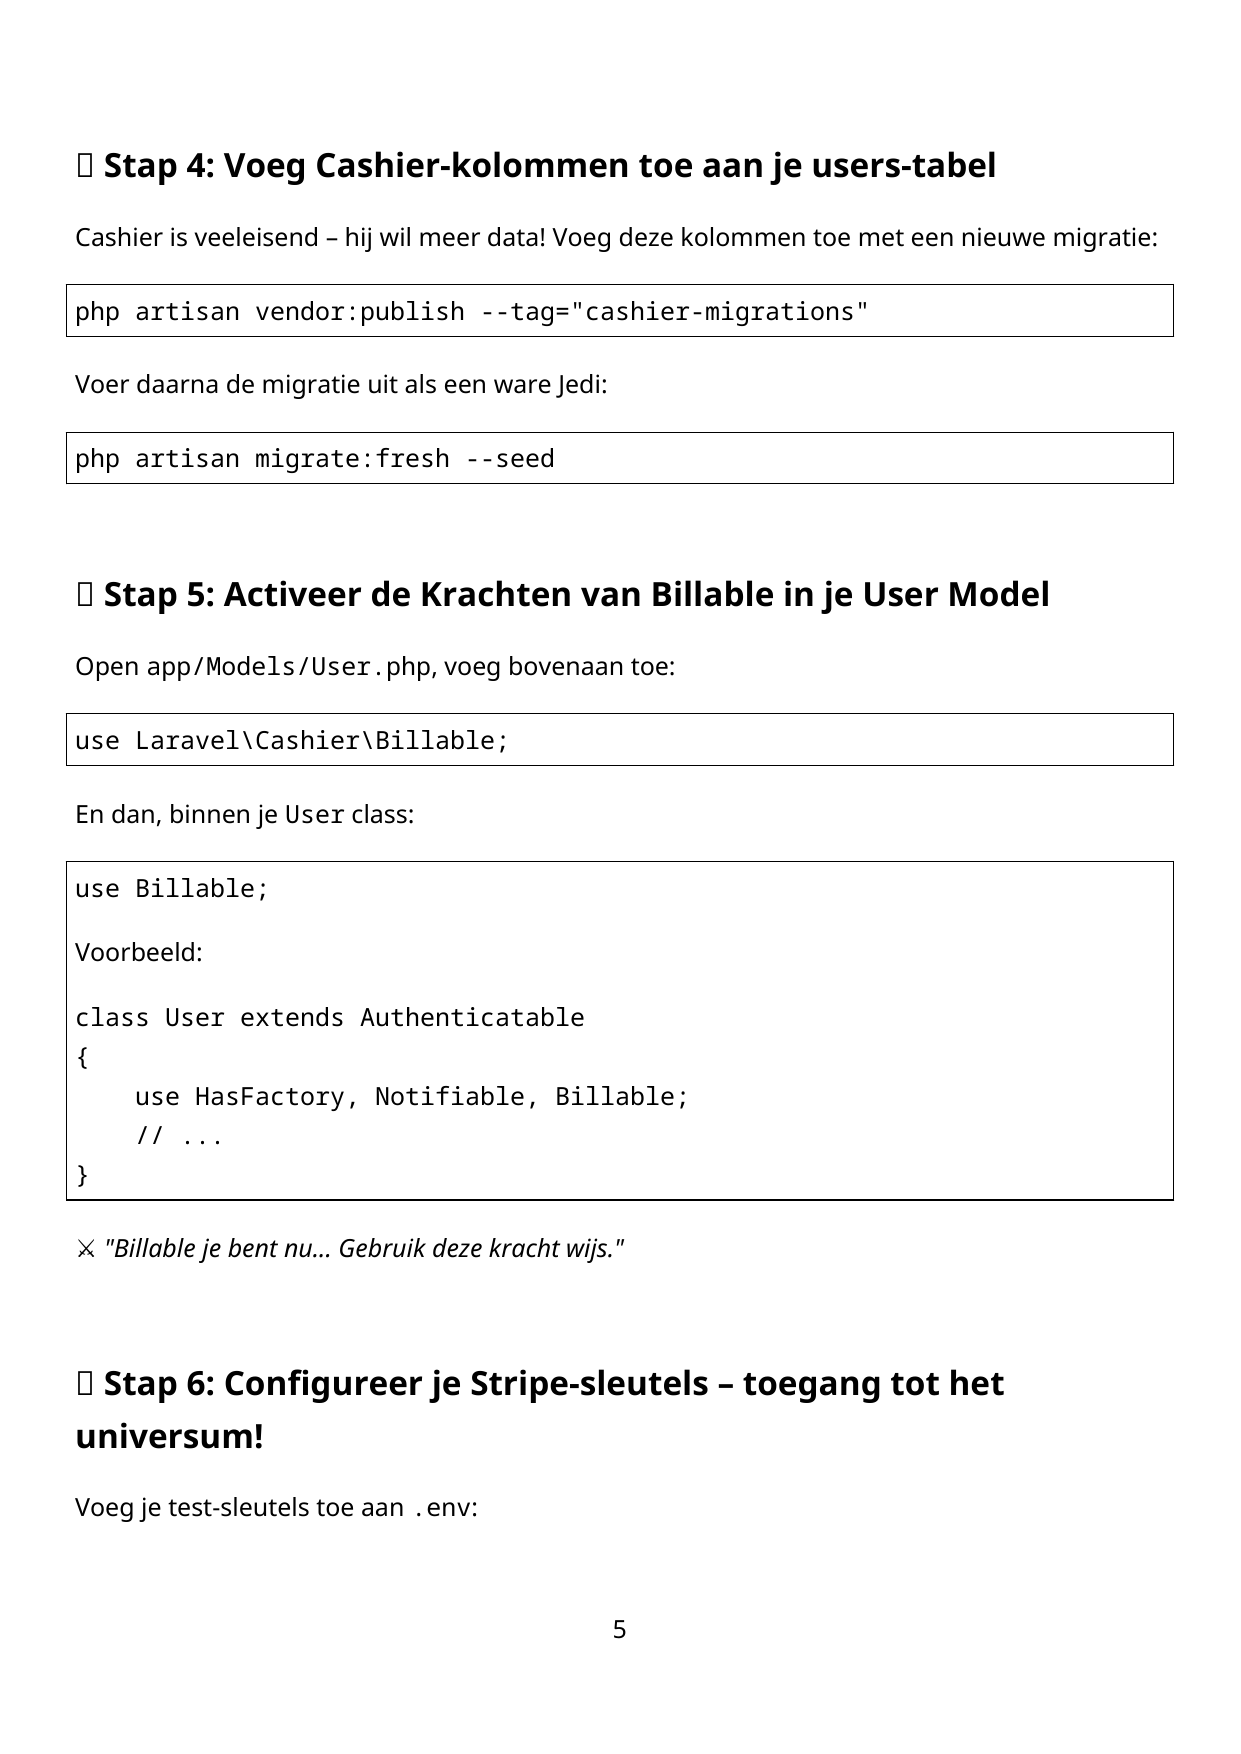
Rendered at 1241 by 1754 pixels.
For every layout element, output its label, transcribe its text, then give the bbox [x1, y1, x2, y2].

text En dan, binnen je User class: [75, 796, 1165, 830]
text Open app/Models/User.php, voeg bovenaan toe: [75, 649, 1165, 683]
text php artisan migrate:fresh --seed [67, 433, 1173, 483]
text class User extends Authenticatable { use HasFactory, Notifiable, Billable; // ... } [67, 990, 1173, 1199]
text ✅ Stap 6: Configureer je Stripe-sleutels – toegang tot het universum! [75, 1360, 1165, 1458]
text ✅ Stap 5: Activeer de Krachten van Billable in je User Model [75, 571, 1165, 616]
text Voeg je test-sleutels toe aan .env: [75, 1490, 1165, 1524]
text Voorbeeld: [67, 925, 1173, 969]
text Cashier is veeleisend – hij wil meer data! Voeg deze kolommen toe met een nieuwe migratie: [75, 219, 1165, 253]
text use Laravel\Cashier\Billable; [67, 714, 1173, 765]
text Voer daarna de migratie uit als een ware Jedi: [75, 367, 1165, 401]
text ⚔️ "Billable je bent nu... Gebruik deze kracht wijs." [75, 1231, 1165, 1265]
text php artisan vendor:publish --tag="cashier-migrations" [67, 285, 1173, 336]
text use Billable; [67, 862, 1173, 904]
text ✅ Stap 4: Voeg Cashier-kolommen toe aan je users-tabel [75, 142, 1165, 187]
